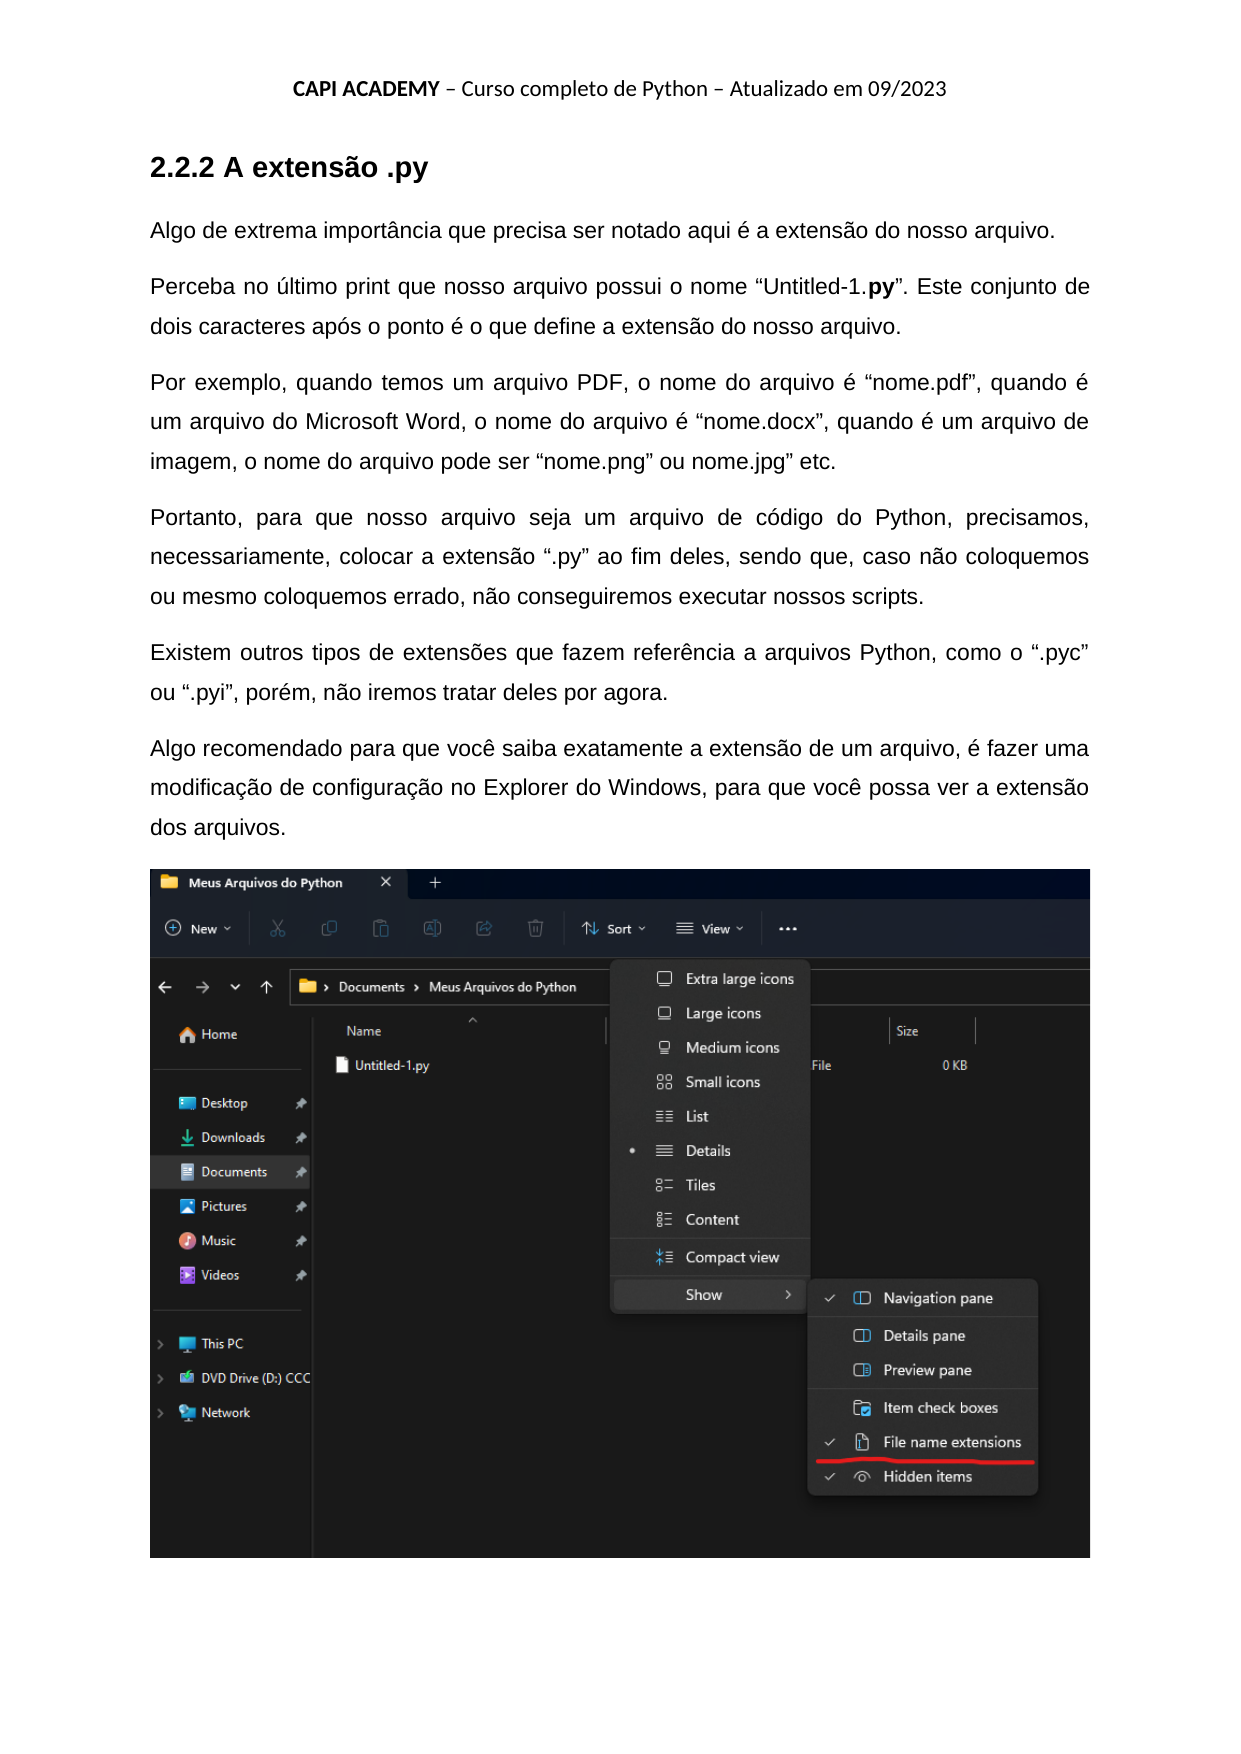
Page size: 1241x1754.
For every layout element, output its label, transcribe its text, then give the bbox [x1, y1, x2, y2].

text Algo de extrema importância que precisa ser notado aqui é a extensão do nosso arquivo. [150, 217, 1090, 243]
text 2.2.2 A extensão .py [150, 150, 1090, 183]
text Portanto, para que nosso arquivo seja um arquivo de código do Python, precisamos, necessariamente, colocar a extensão “.py” ao fim deles, sendo que, caso não coloquemos ou mesmo coloquemos errado, não conseguiremos executar nossos scripts. [150, 504, 1090, 609]
text Por exemplo, quando temos um arquivo PDF, o nome do arquivo é “nome.pdf”, quando é um arquivo do Microsoft Word, o nome do arquivo é “nome.docx”, quando é um arquivo de imagem, o nome do arquivo pode ser “nome.png” ou nome.jpg” etc. [150, 369, 1090, 474]
text Existem outros tipos de extensões que fazem referência a arquivos Python, como o “.pyc” ou “.pyi”, porém, não iremos tratar deles por agora. [150, 639, 1090, 705]
picture [150, 869, 1091, 1558]
text Perceba no último print que nosso arquivo possui o nome “Untitled-1.py”. Este conjunto de dois caracteres após o ponto é o que define a extensão do nosso arquivo. [150, 273, 1090, 339]
text Algo recomendado para que você saiba exatamente a extensão de um arquivo, é fazer uma modificação de configuração no Explorer do Windows, para que você possa ver a extensão dos arquivos. [150, 734, 1090, 840]
